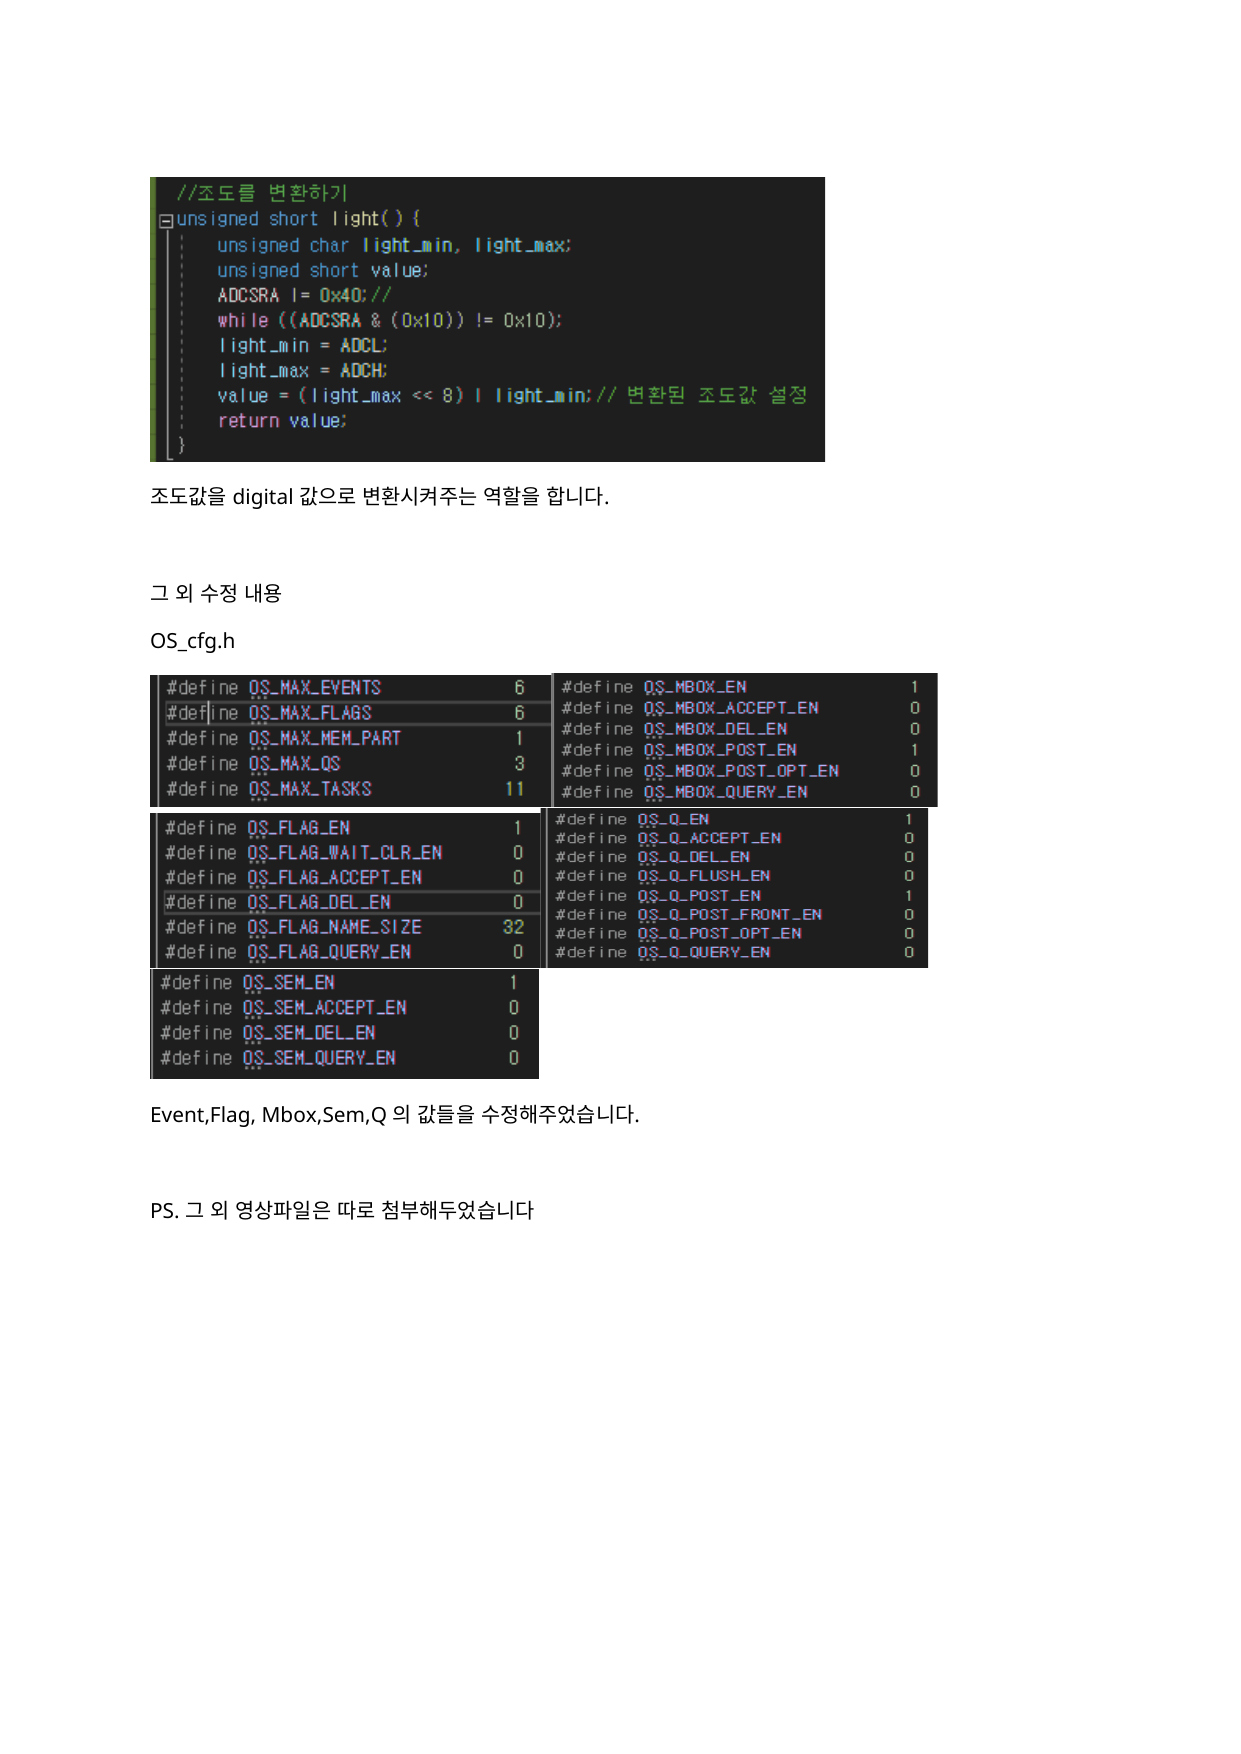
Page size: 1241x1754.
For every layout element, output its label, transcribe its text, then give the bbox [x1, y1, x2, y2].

text 조도값을 digital 값으로 변환시켜주는 역할을 합니다. [150, 480, 1090, 511]
text OS_cfg.h [150, 626, 1090, 655]
picture [150, 177, 826, 462]
text 그 외 수정 내용 [150, 577, 1090, 607]
picture [150, 808, 929, 968]
picture [150, 673, 938, 807]
picture [150, 969, 539, 1079]
text Event,Flag, Mbox,Sem,Q 의 값들을 수정해주었습니다. [150, 1098, 1090, 1128]
text PS. 그 외 영상파일은 따로 첨부해두었습니다 [150, 1194, 1090, 1225]
